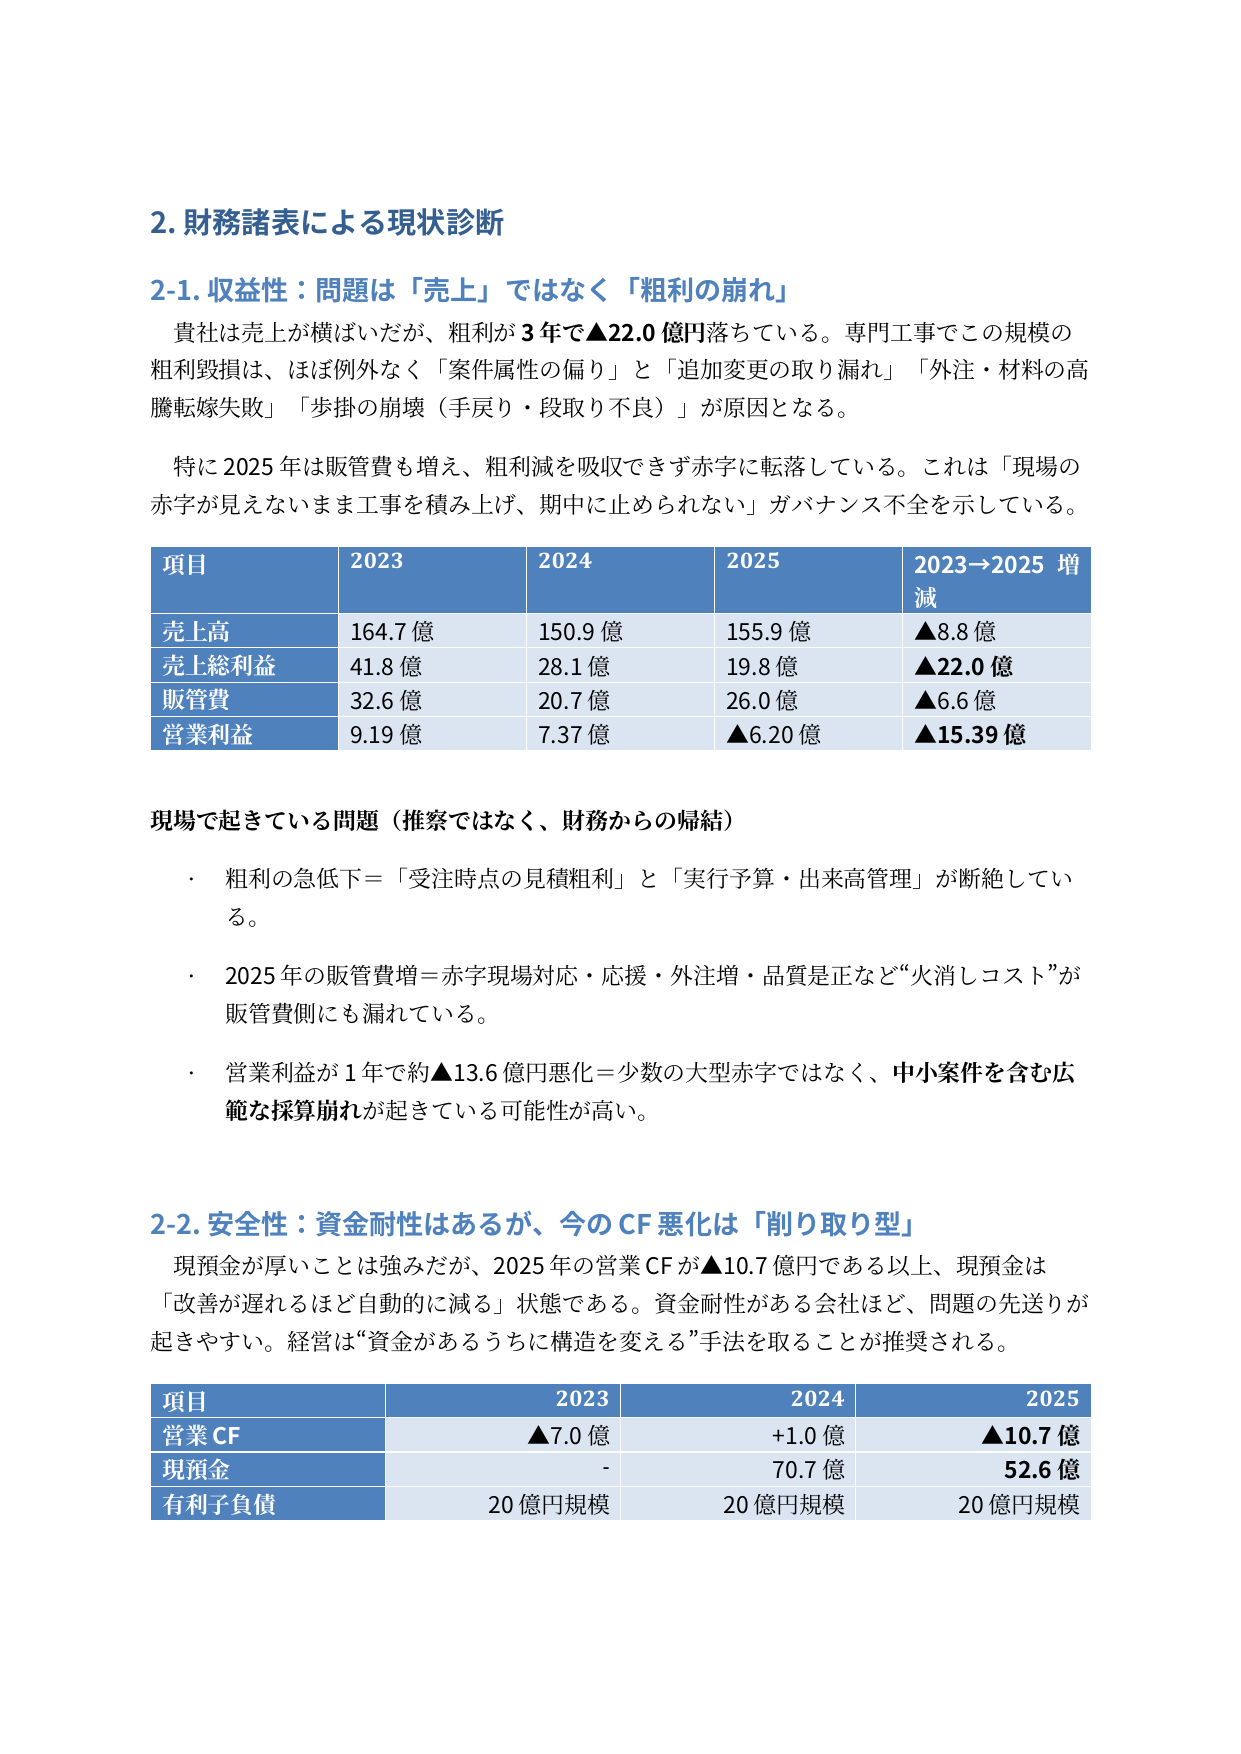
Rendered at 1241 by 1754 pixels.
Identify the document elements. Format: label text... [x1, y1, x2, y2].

table_header 2025 [715, 547, 902, 613]
table_cell 7.37億 [527, 717, 714, 750]
table_cell ▲8.8億 [903, 614, 1091, 647]
table_cell 20億円規模 [621, 1487, 855, 1520]
table_cell 164.7億 [339, 614, 526, 647]
table_header 2023→2025増減 [903, 547, 1091, 613]
table_cell 営業利益 [151, 717, 338, 750]
table_header 2023 [386, 1384, 620, 1417]
table_header 2023 [339, 547, 526, 613]
table_cell ▲6.20億 [715, 717, 902, 750]
table_cell 70.7億 [621, 1453, 855, 1486]
table_cell ▲15.39億 [903, 717, 1091, 750]
table_cell 28.1億 [527, 648, 714, 682]
table_header 2024 [527, 547, 714, 613]
table_header 2025 [856, 1384, 1091, 1417]
table_cell 20.7億 [527, 683, 714, 716]
table_cell 売上総利益 [151, 648, 338, 682]
table_header 項目 [151, 1384, 385, 1417]
table_cell +1.0億 [621, 1418, 855, 1451]
list 粗利の急低下＝「受注時点の見積粗利」と「実行予算・出来高管理」が断絶している。 [187, 861, 1090, 932]
table_cell 20億円規模 [856, 1487, 1091, 1520]
list 2025年の販管費増＝赤字現場対応・応援・外注増・品質是正など“火消しコスト”が販管費側にも漏れている。 [187, 958, 1090, 1029]
table_cell 有利子負債 [151, 1487, 385, 1520]
table_cell ▲22.0億 [903, 648, 1091, 682]
table_cell 150.9億 [527, 614, 714, 647]
table_header 項目 [151, 547, 338, 613]
table_cell 52.6億 [856, 1453, 1091, 1486]
table_cell 20億円規模 [386, 1487, 620, 1520]
text 現場で起きている問題（推察ではなく、財務からの帰結） [150, 803, 1090, 836]
subtitle 2. 財務諸表による現状診断 [150, 200, 1090, 242]
table_cell 41.8億 [339, 648, 526, 682]
table_header 2024 [621, 1384, 855, 1417]
table_cell ▲10.7億 [856, 1418, 1091, 1451]
table_cell 32.6億 [339, 683, 526, 716]
table_cell 現預金 [151, 1453, 385, 1486]
table_cell 営業CF [151, 1418, 385, 1451]
table_cell 19.8億 [715, 648, 902, 682]
table_cell 155.9億 [715, 614, 902, 647]
table_cell ▲6.6億 [903, 683, 1091, 716]
subtitle 2-2. 安全性：資金耐性はあるが、今のCF悪化は「削り取り型」 [150, 1203, 1090, 1242]
table_cell 26.0億 [715, 683, 902, 716]
table_cell 売上高 [151, 614, 338, 647]
text 貴社は売上が横ばいだが、粗利が3年で▲22.0億円落ちている。専門工事でこの規模の粗利毀損は、ほぼ例外なく「案件属性の偏り」と「追加変更の取り漏れ」「外注・材料の高騰転嫁失敗」「歩掛の崩壊（手戻り・段取り不良）」が原因となる。 [150, 314, 1090, 423]
text 現預金が厚いことは強みだが、2025年の営業CFが▲10.7億円である以上、現預金は「改善が遅れるほど自動的に減る」状態である。資金耐性がある会社ほど、問題の先送りが起きやすい。経営は“資金があるうちに構造を変える”手法を取ることが推奨される。 [150, 1248, 1090, 1357]
subtitle 2-1. 収益性：問題は「売上」ではなく「粗利の崩れ」 [150, 269, 1090, 309]
table_cell 9.19億 [339, 717, 526, 750]
table_cell ▲7.0億 [386, 1418, 620, 1451]
table_cell - [386, 1453, 620, 1486]
text 特に2025年は販管費も増え、粗利減を吸収できず赤字に転落している。これは「現場の赤字が見えないまま工事を積み上げ、期中に止められない」ガバナンス不全を示している。 [150, 449, 1090, 520]
table_cell 販管費 [151, 683, 338, 716]
list 営業利益が1年で約▲13.6億円悪化＝少数の大型赤字ではなく、中小案件を含む広範な採算崩れが起きている可能性が高い。 [187, 1055, 1090, 1126]
